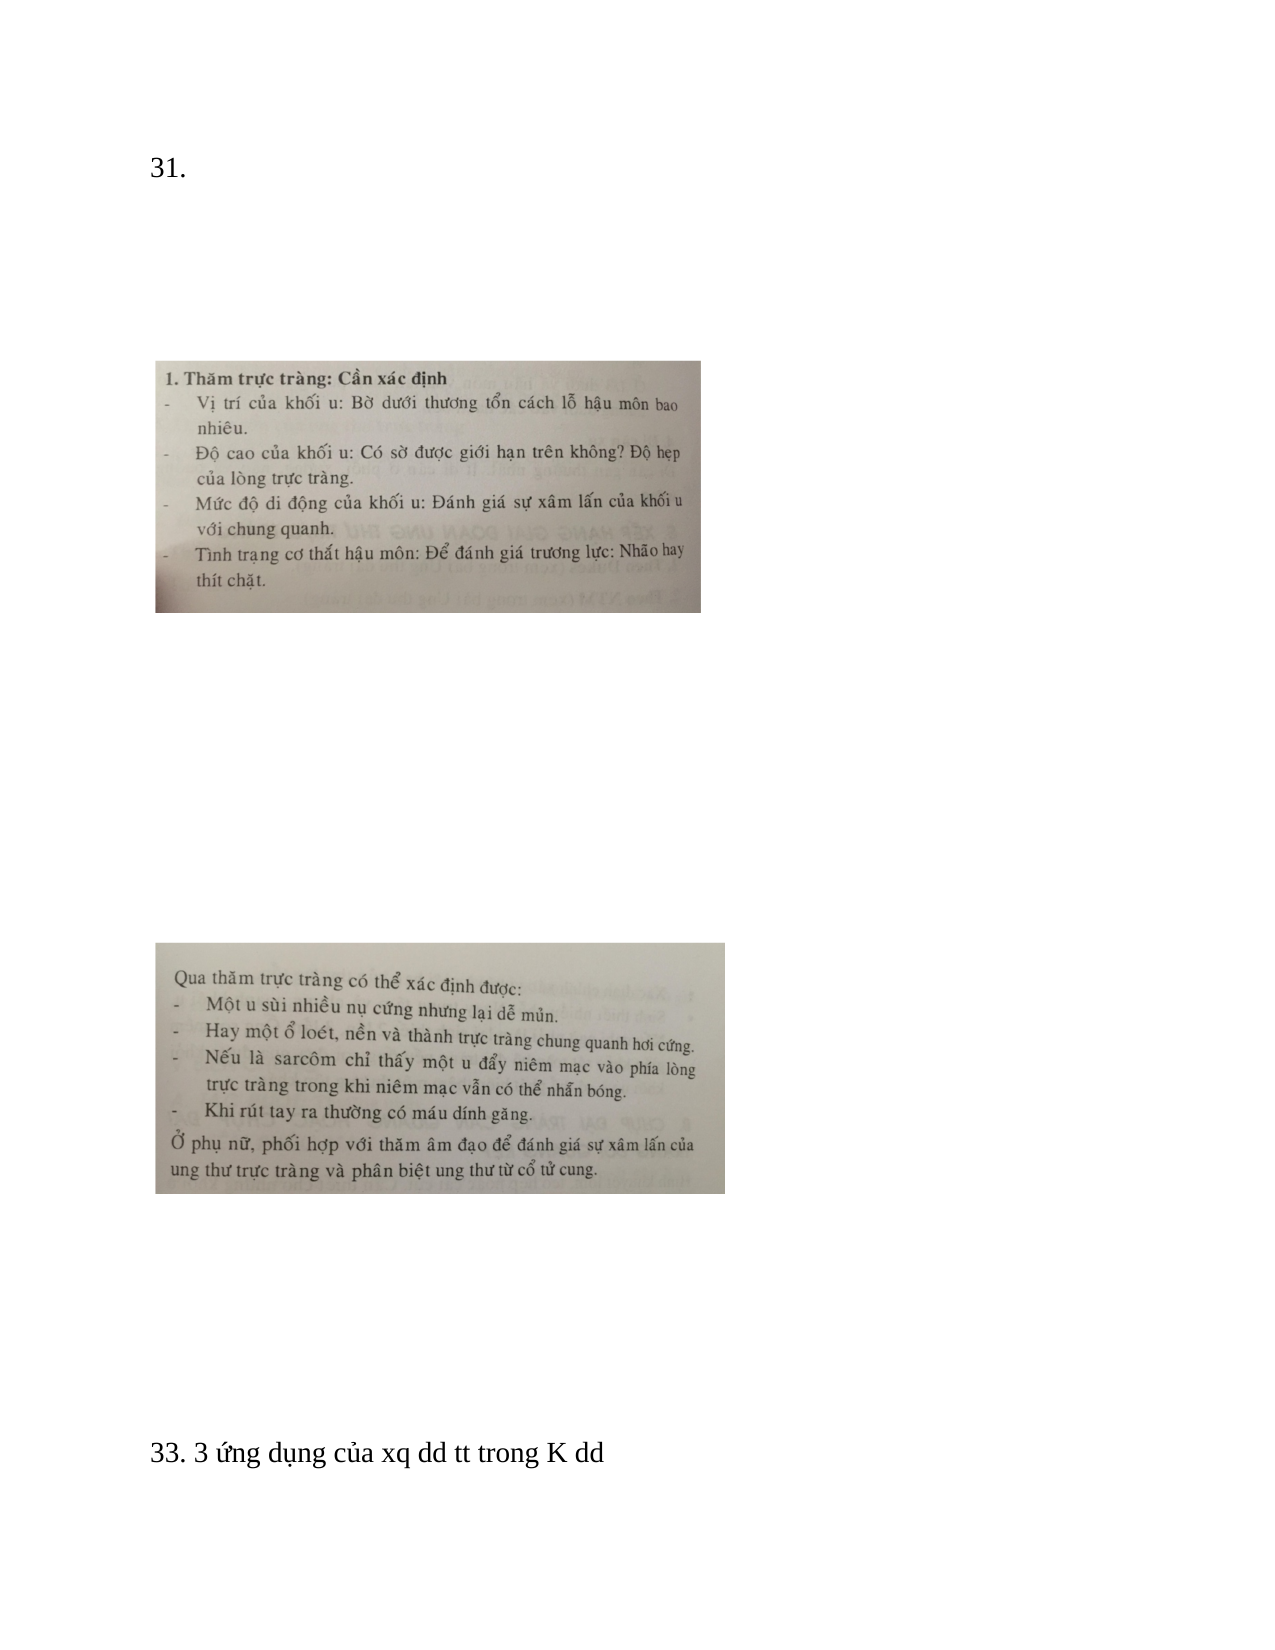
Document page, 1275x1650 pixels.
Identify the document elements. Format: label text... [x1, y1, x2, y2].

text 31. [150, 150, 1125, 183]
picture [156, 943, 724, 1194]
text 33. 3 ứng dụng của xq dd tt trong K dd [150, 1435, 1125, 1469]
picture [156, 361, 700, 613]
